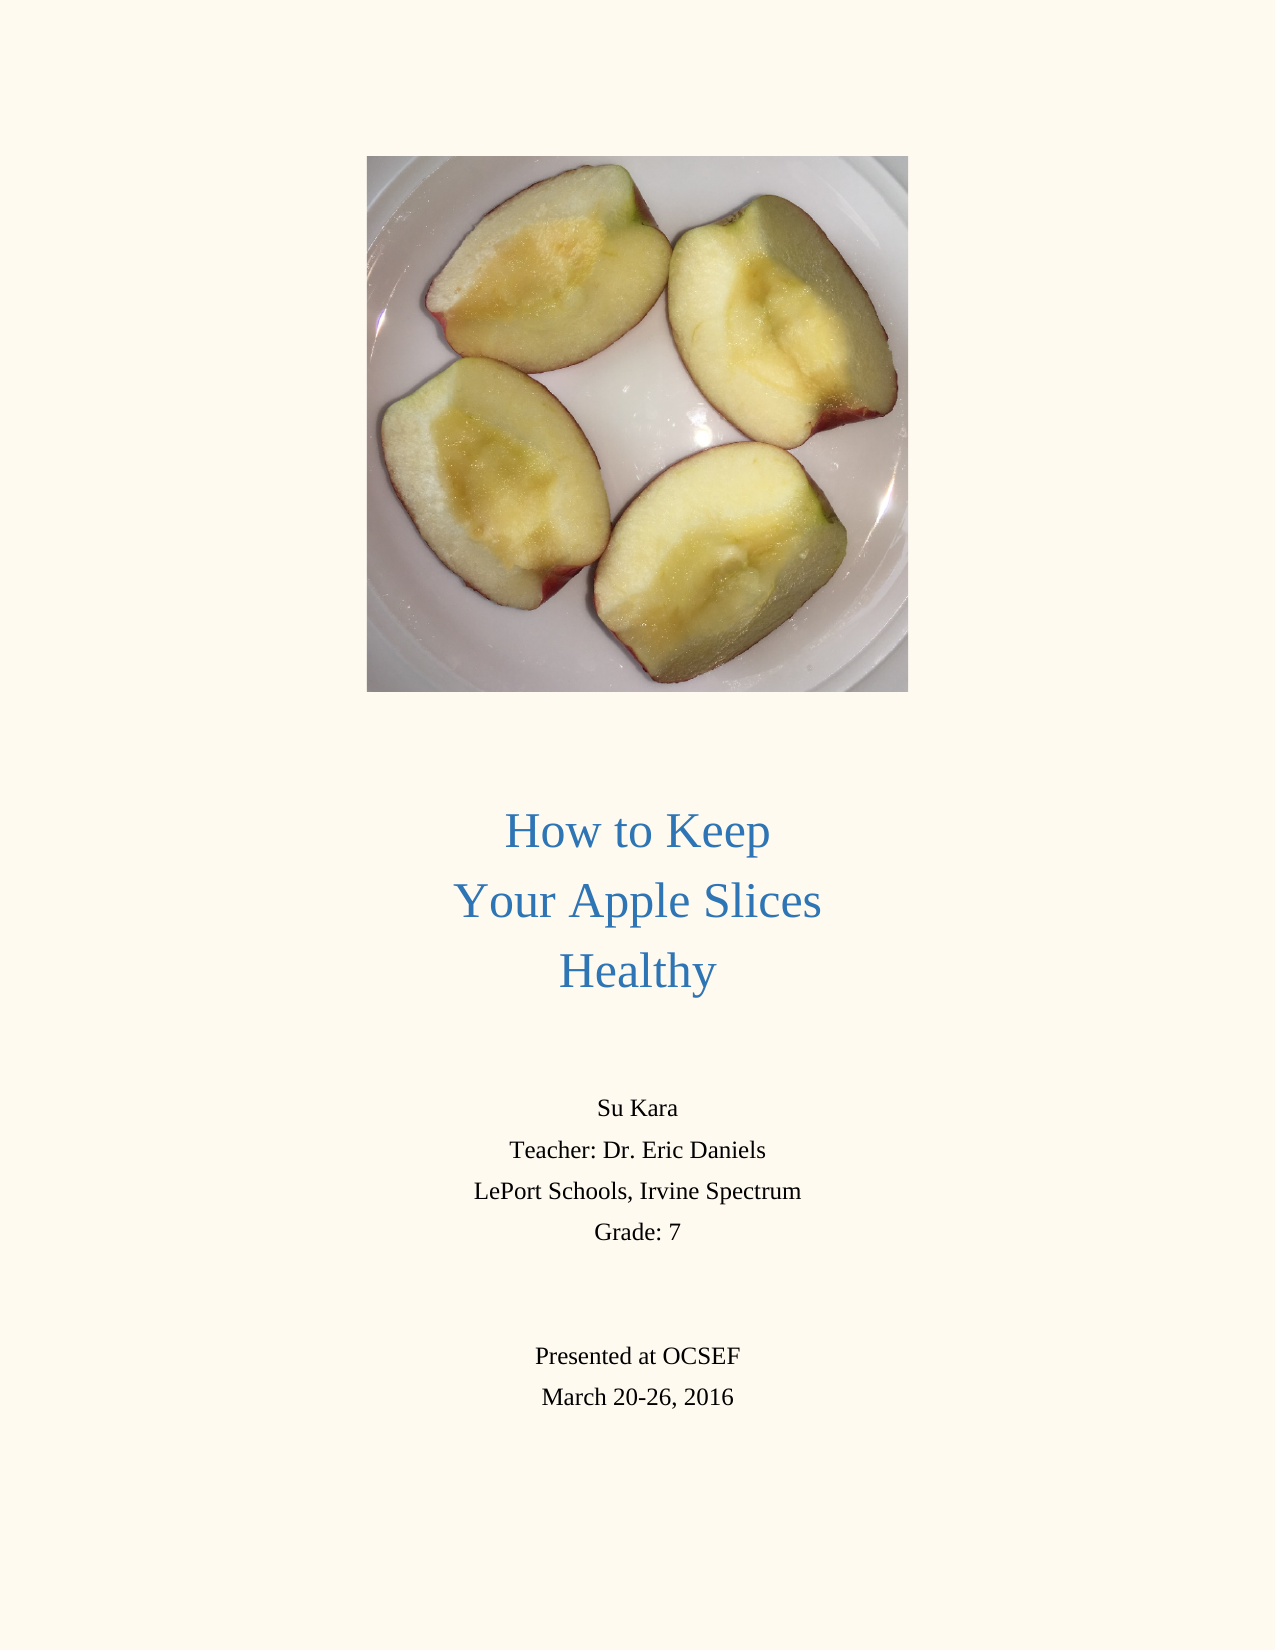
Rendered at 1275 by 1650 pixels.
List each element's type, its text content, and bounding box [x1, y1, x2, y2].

text LePort Schools, Irvine Spectrum [150, 1176, 1125, 1205]
text March 20-26, 2016 [150, 1382, 1125, 1411]
subtitle Healthy [150, 941, 1125, 998]
text Presented at OCSEF [150, 1341, 1125, 1370]
text Teacher: Dr. Eric Daniels [150, 1135, 1125, 1163]
text Grade: 7 [150, 1217, 1125, 1246]
subtitle Your Apple Slices [150, 871, 1125, 928]
subtitle How to Keep [150, 801, 1125, 858]
text Su Kara [150, 1093, 1125, 1122]
picture [367, 156, 909, 692]
